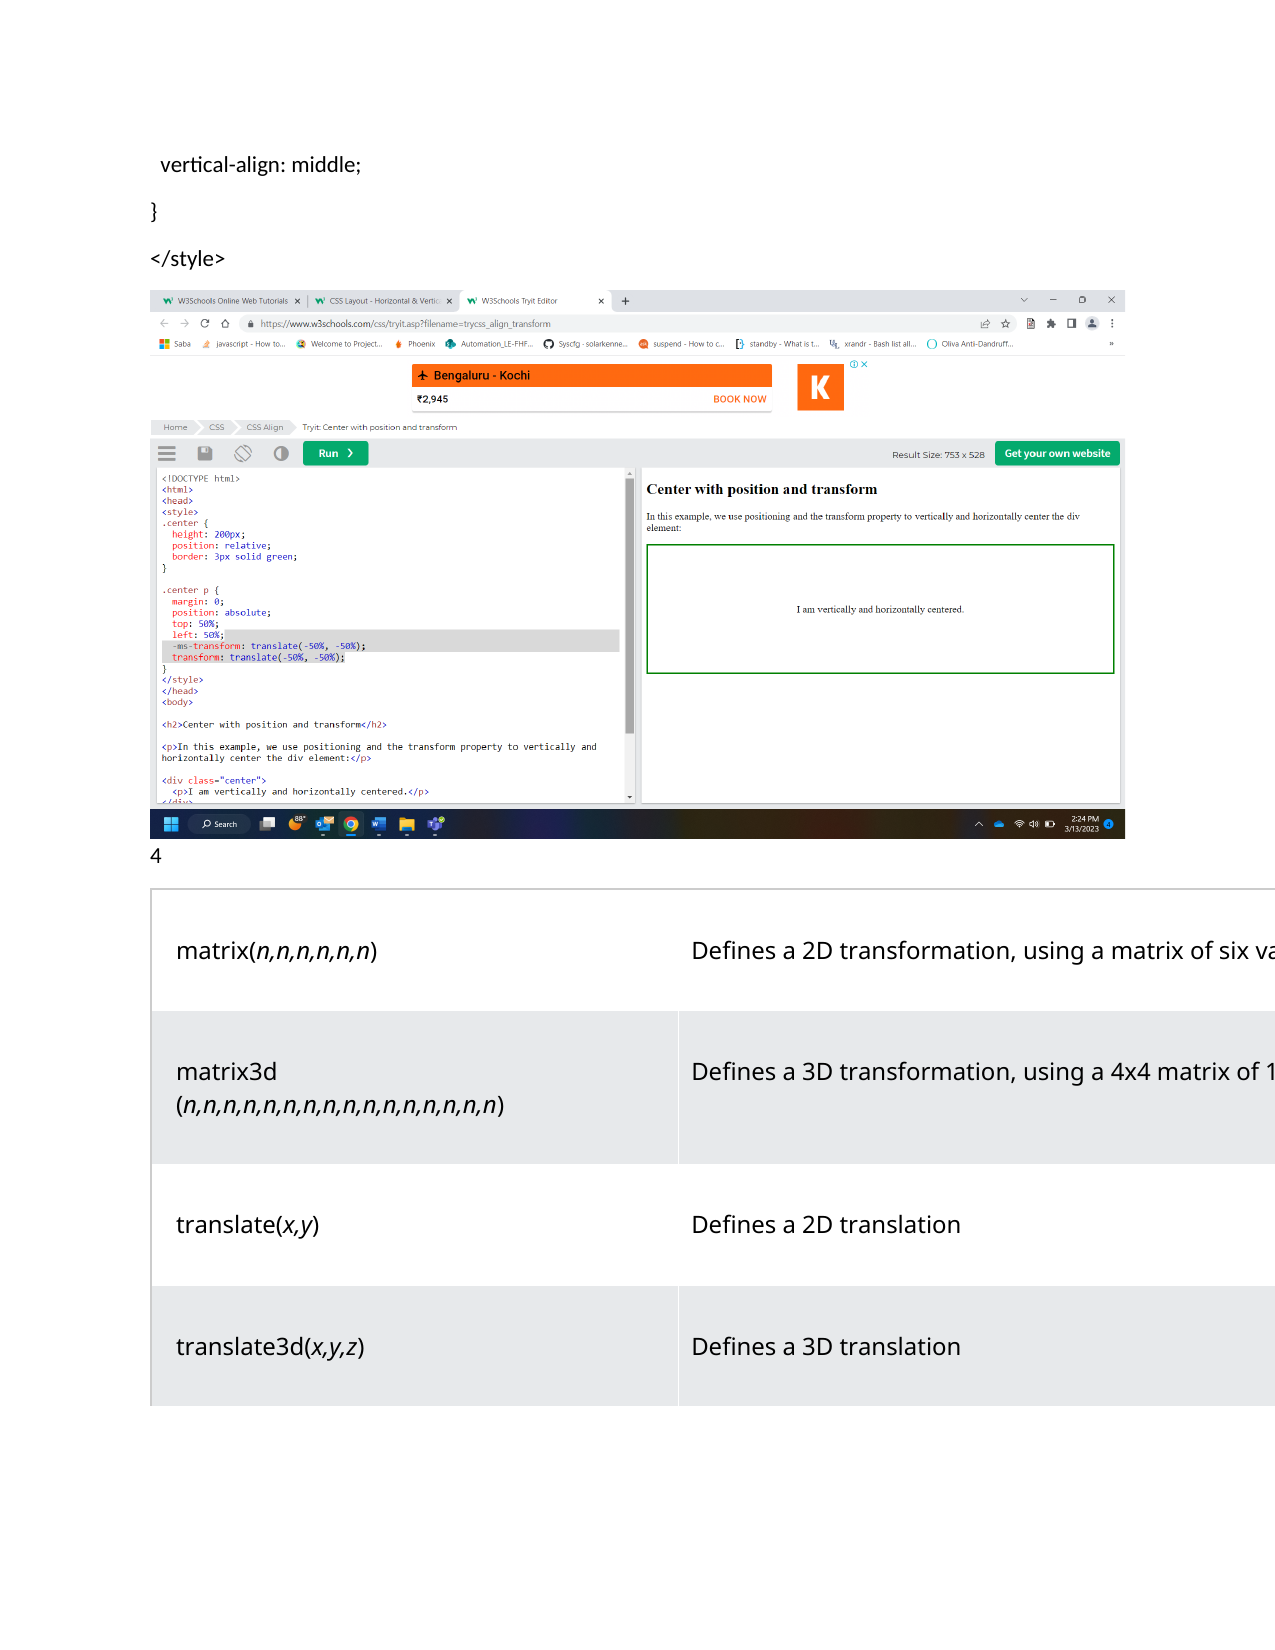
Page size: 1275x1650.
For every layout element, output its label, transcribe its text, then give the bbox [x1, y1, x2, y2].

text 4 [150, 839, 1125, 869]
table_cell Defines a 2D translation [679, 1164, 1275, 1286]
text vertical-align: middle; [150, 150, 1125, 178]
text </style> [150, 244, 1125, 272]
table_cell translate3d(x,y,z) [152, 1286, 678, 1406]
table_header Defines a 2D transformation, using a matrix of six values [679, 890, 1275, 1011]
table_cell matrix3d (n,n,n,n,n,n,n,n,n,n,n,n,n,n,n,n) [152, 1011, 678, 1164]
table_cell Defines a 3D translation [679, 1286, 1275, 1406]
table_cell translate(x,y) [152, 1164, 678, 1286]
table_cell Defines a 3D transformation, using a 4x4 matrix of 16 values [679, 1011, 1275, 1164]
picture [150, 290, 1125, 839]
text } [150, 197, 1125, 225]
table_header matrix(n,n,n,n,n,n) [152, 890, 678, 1011]
